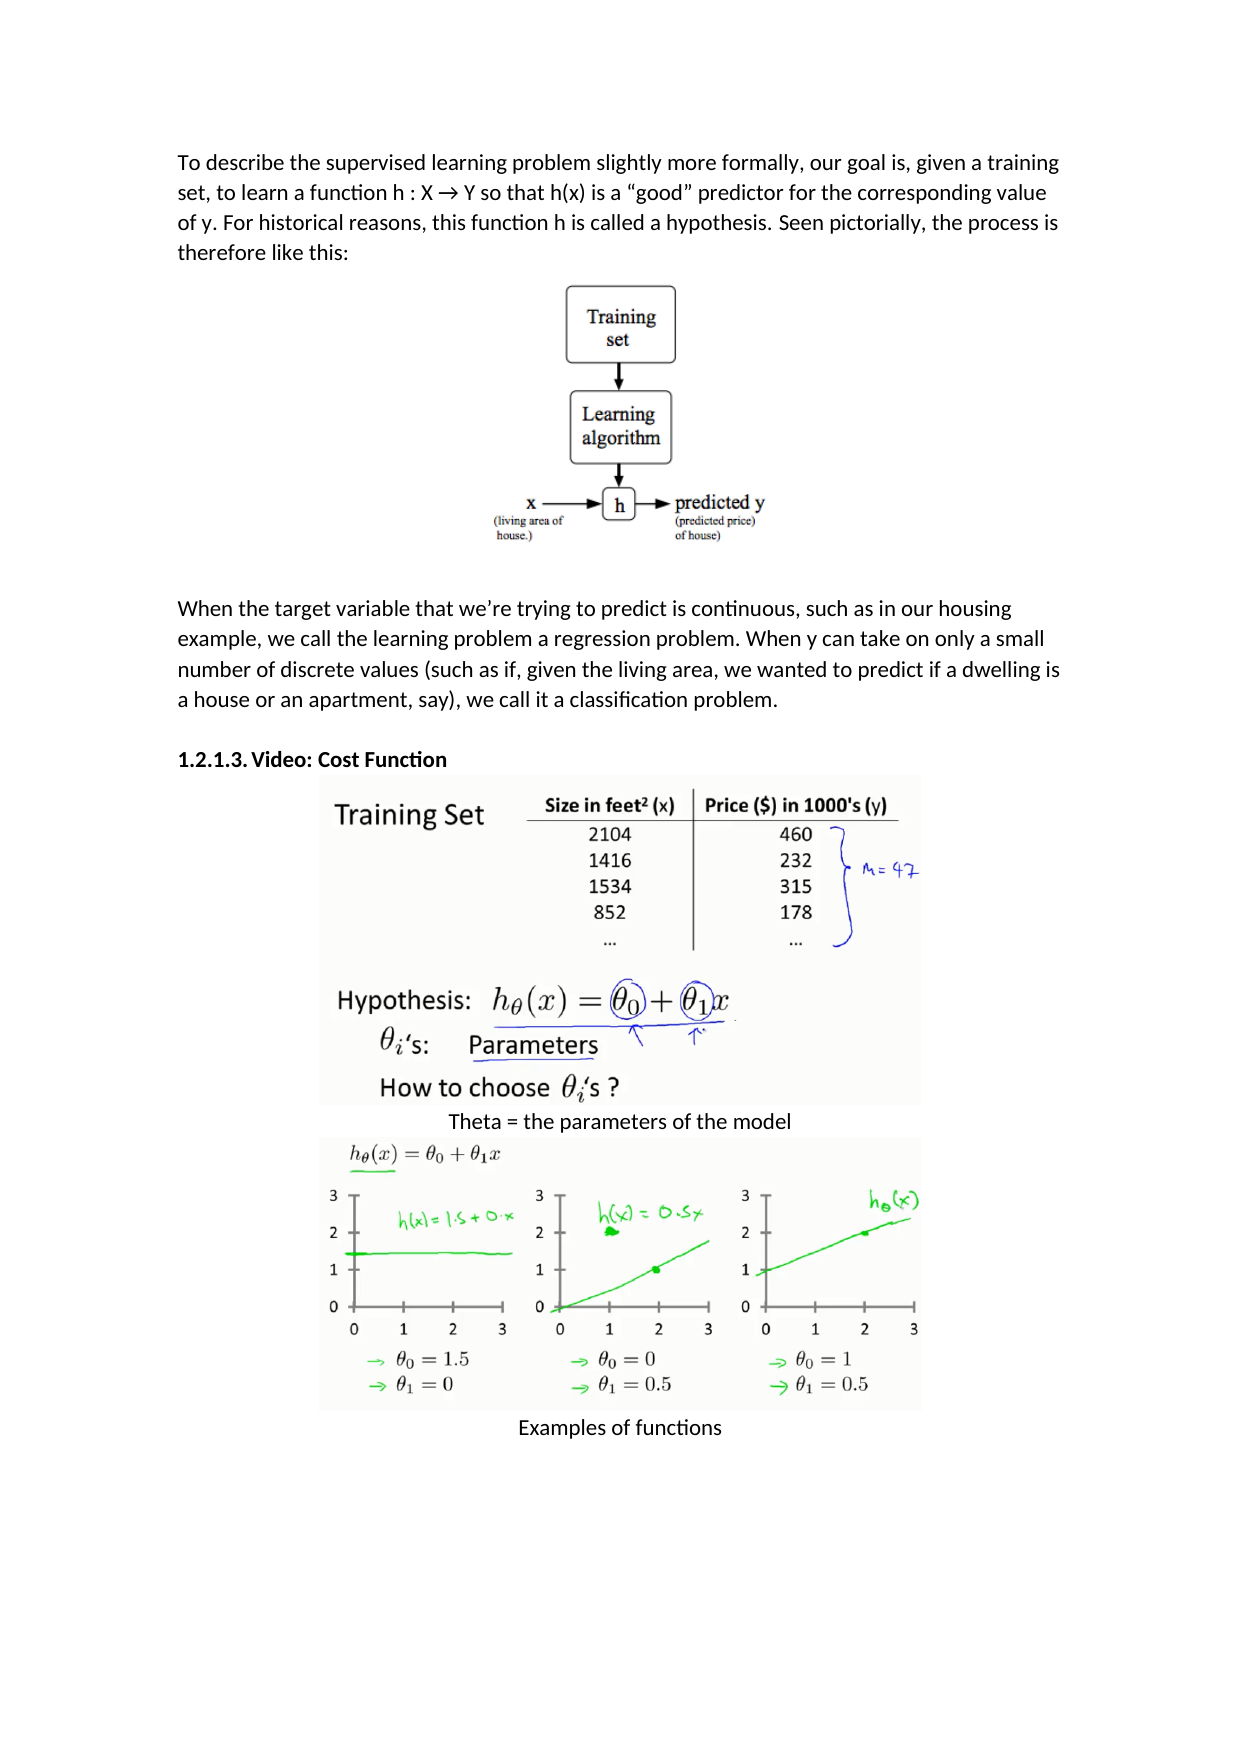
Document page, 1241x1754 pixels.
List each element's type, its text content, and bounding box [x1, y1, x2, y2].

picture [318, 775, 922, 1105]
list Video: Cost Function [177, 745, 1063, 773]
list Examples of functions [177, 1413, 1063, 1441]
list Theta = the parameters of the model [177, 1107, 1063, 1135]
picture [318, 1137, 922, 1411]
list When the target variable that we’re trying to predict is continuous, such as in our housing example, we call the learning problem a regression problem. When y can take on only a small number of discrete values (such as if, given the living area, we wanted to predict if a dwelling is a house or an apartment, say), we call it a classification problem. [177, 594, 1063, 713]
picture [397, 268, 843, 562]
list To describe the supervised learning problem slightly more formally, our goal is, given a training set, to learn a function h : X → Y so that h(x) is a “good” predictor for the corresponding value of y. For historical reasons, this function h is called a hypothesis. Seen pictorially, the process is therefore like this: [177, 148, 1063, 266]
